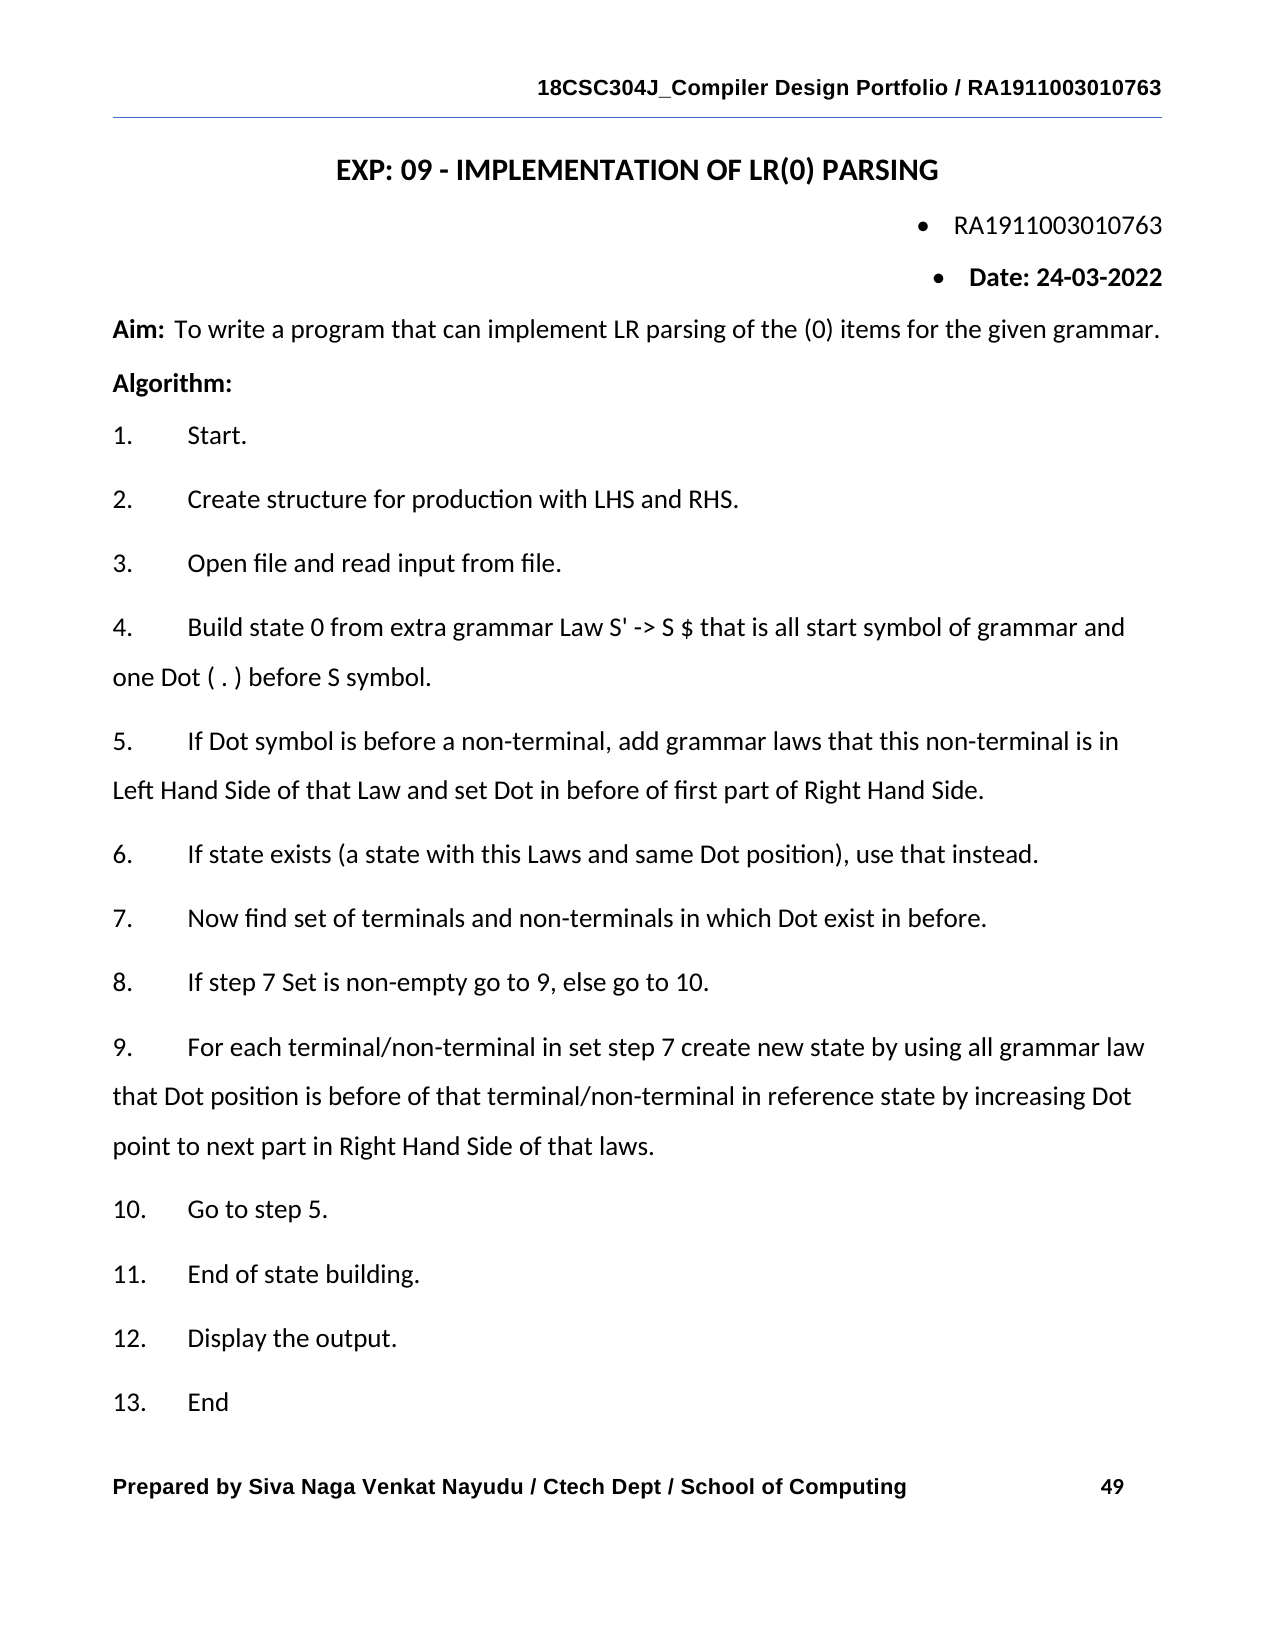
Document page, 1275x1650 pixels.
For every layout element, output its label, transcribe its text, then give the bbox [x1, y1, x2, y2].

text EXP: 09 - IMPLEMENTATION OF LR(0) PARSING [112, 150, 1162, 188]
list If Dot symbol is before a non-terminal, add grammar laws that this non-terminal is in Left Hand Side of that Law and set Dot in before of first part of Right Hand Side. [112, 724, 1162, 806]
list Display the output. [112, 1321, 1162, 1354]
list Now find set of terminals and non-terminals in which Dot exist in before. [112, 902, 1162, 934]
list Open file and read input from file. [112, 546, 1162, 579]
list Date: 24-03-2022 [150, 260, 1162, 293]
list For each terminal/non-terminal in set step 7 create new state by using all grammar law that Dot position is before of that terminal/non-terminal in reference state by increasing Dot point to next part in Right Hand Side of that laws. [112, 1030, 1162, 1162]
list Create structure for production with LHS and RHS. [112, 482, 1162, 515]
list RA1911003010763 [150, 208, 1162, 241]
list Go to step 5. [112, 1193, 1162, 1226]
list If state exists (a state with this Laws and same Dot position), use that instead. [112, 837, 1162, 871]
list If step 7 Set is non-empty go to 9, else go to 10. [112, 966, 1162, 999]
list Build state 0 from extra grammar Law S' -> S $ that is all start symbol of grammar and one Dot ( . ) before S symbol. [112, 610, 1162, 693]
list End of state building. [112, 1257, 1162, 1290]
list End [112, 1385, 1162, 1418]
text Aim: To write a program that can implement LR parsing of the (0) items for the given grammar. [112, 312, 1162, 345]
list Start. [112, 418, 1162, 451]
text Algorithm: [112, 366, 1162, 399]
